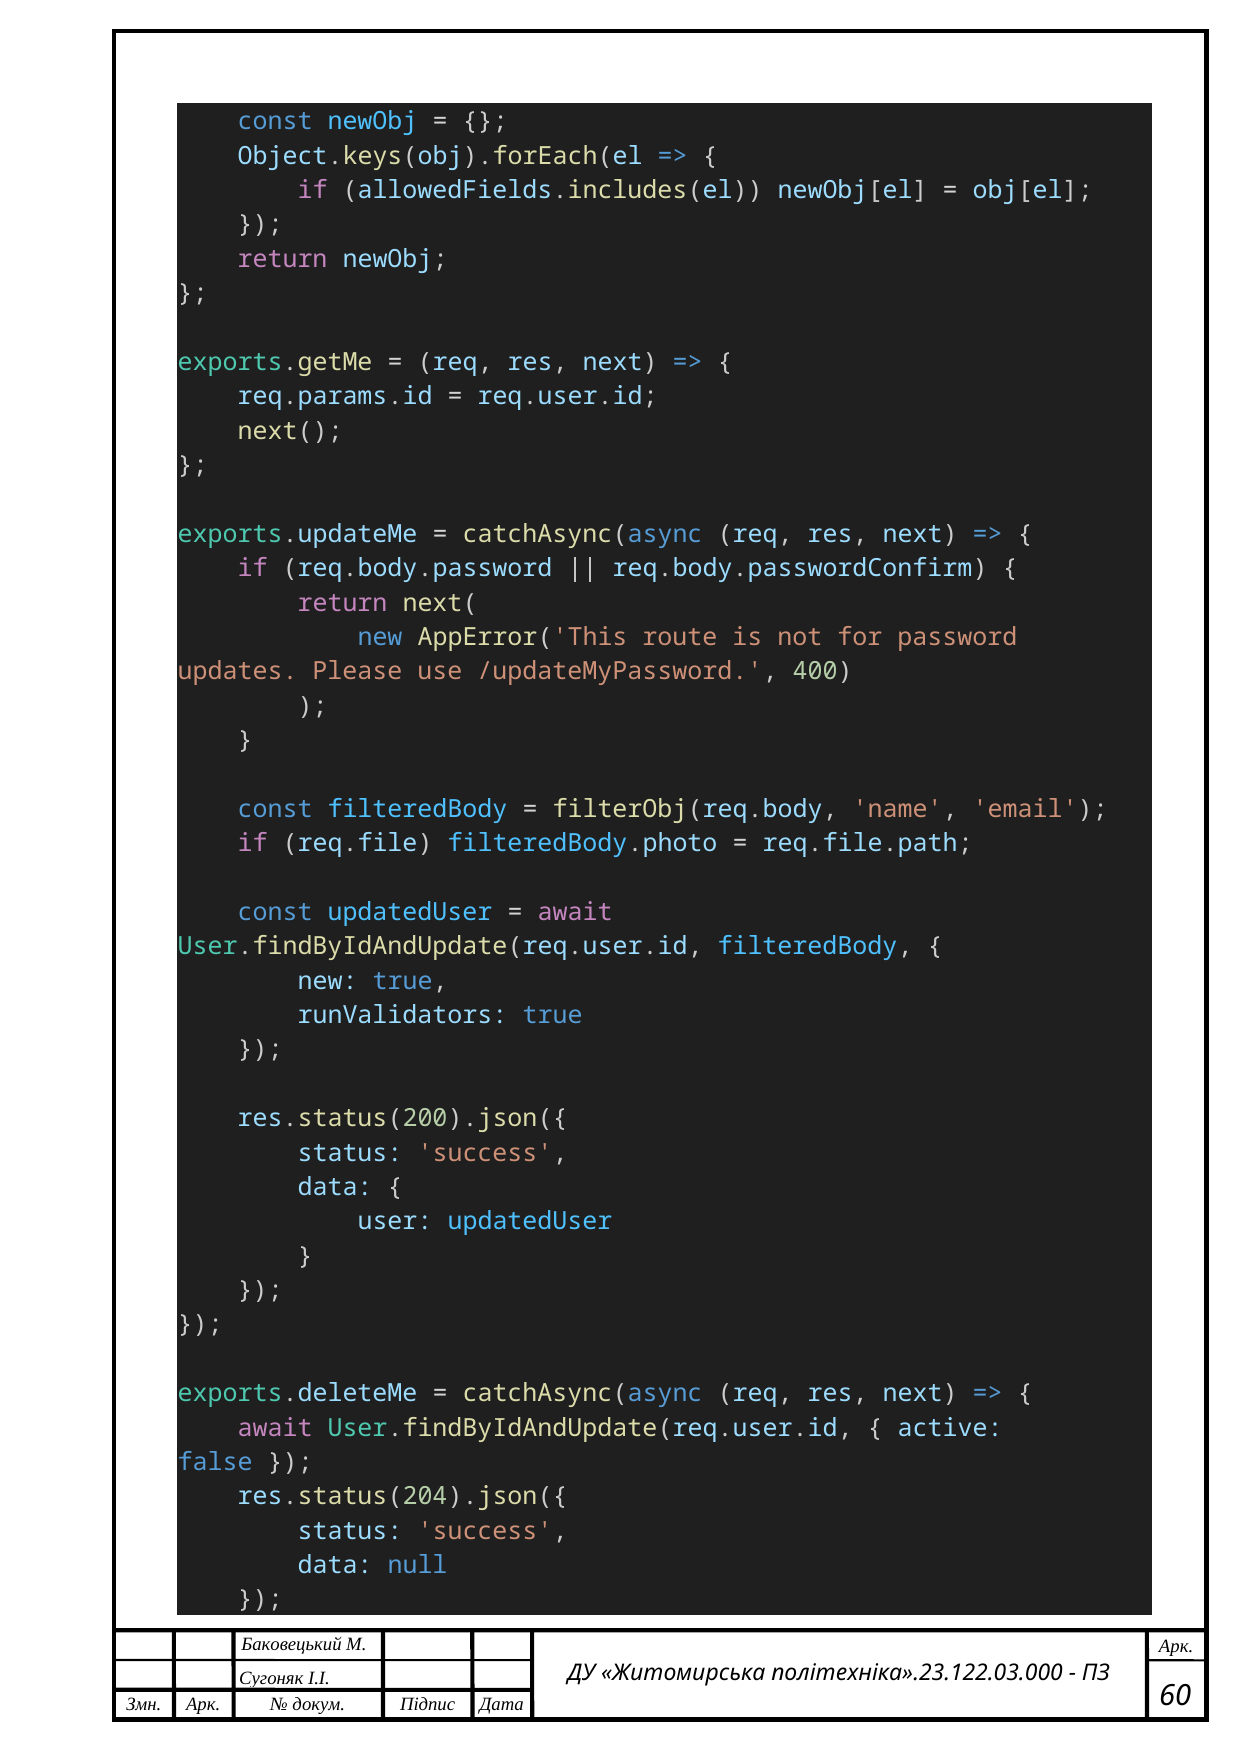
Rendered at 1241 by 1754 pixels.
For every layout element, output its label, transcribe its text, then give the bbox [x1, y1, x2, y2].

text const filteredBody = filterObj(req.body, 'name', 'email'); [177, 790, 1152, 824]
text user: updatedUser [177, 1203, 1152, 1237]
text }; [177, 446, 1152, 481]
text status: 'success', [177, 1134, 1152, 1168]
text res.status(200).json({ [177, 1099, 1152, 1134]
text }); [177, 206, 1152, 240]
text new: true, [177, 962, 1152, 996]
text data: { [177, 1168, 1152, 1203]
text }); [177, 1581, 1152, 1615]
text exports.updateMe = catchAsync(async (req, res, next) => { [177, 515, 1152, 549]
text await User.findByIdAndUpdate(req.user.id, { active: false }); [177, 1409, 1152, 1478]
text Object.keys(obj).forEach(el => { [177, 137, 1152, 171]
text } [177, 1237, 1152, 1271]
text res.status(204).json({ [177, 1478, 1152, 1512]
text }); [177, 1031, 1152, 1065]
text exports.getMe = (req, res, next) => { [177, 343, 1152, 378]
text next(); [177, 412, 1152, 446]
text if (allowedFields.includes(el)) newObj[el] = obj[el]; [177, 171, 1152, 206]
text }); [177, 1271, 1152, 1306]
text }); [177, 1306, 1152, 1340]
text const newObj = {}; [177, 103, 1152, 137]
text status: 'success', [177, 1512, 1152, 1546]
text runValidators: true [177, 996, 1152, 1031]
text }; [177, 274, 1152, 309]
text req.params.id = req.user.id; [177, 378, 1152, 412]
text return newObj; [177, 240, 1152, 274]
text if (req.file) filteredBody.photo = req.file.path; [177, 824, 1152, 859]
text new AppError('This route is not for password updates. Please use /updateMyPassword.', 400) [177, 618, 1152, 687]
text ); [177, 687, 1152, 721]
text } [177, 721, 1152, 756]
text if (req.body.password || req.body.passwordConfirm) { [177, 549, 1152, 584]
text data: null [177, 1546, 1152, 1581]
text const updatedUser = await User.findByIdAndUpdate(req.user.id, filteredBody, { [177, 893, 1152, 962]
text return next( [177, 584, 1152, 618]
text exports.deleteMe = catchAsync(async (req, res, next) => { [177, 1374, 1152, 1409]
